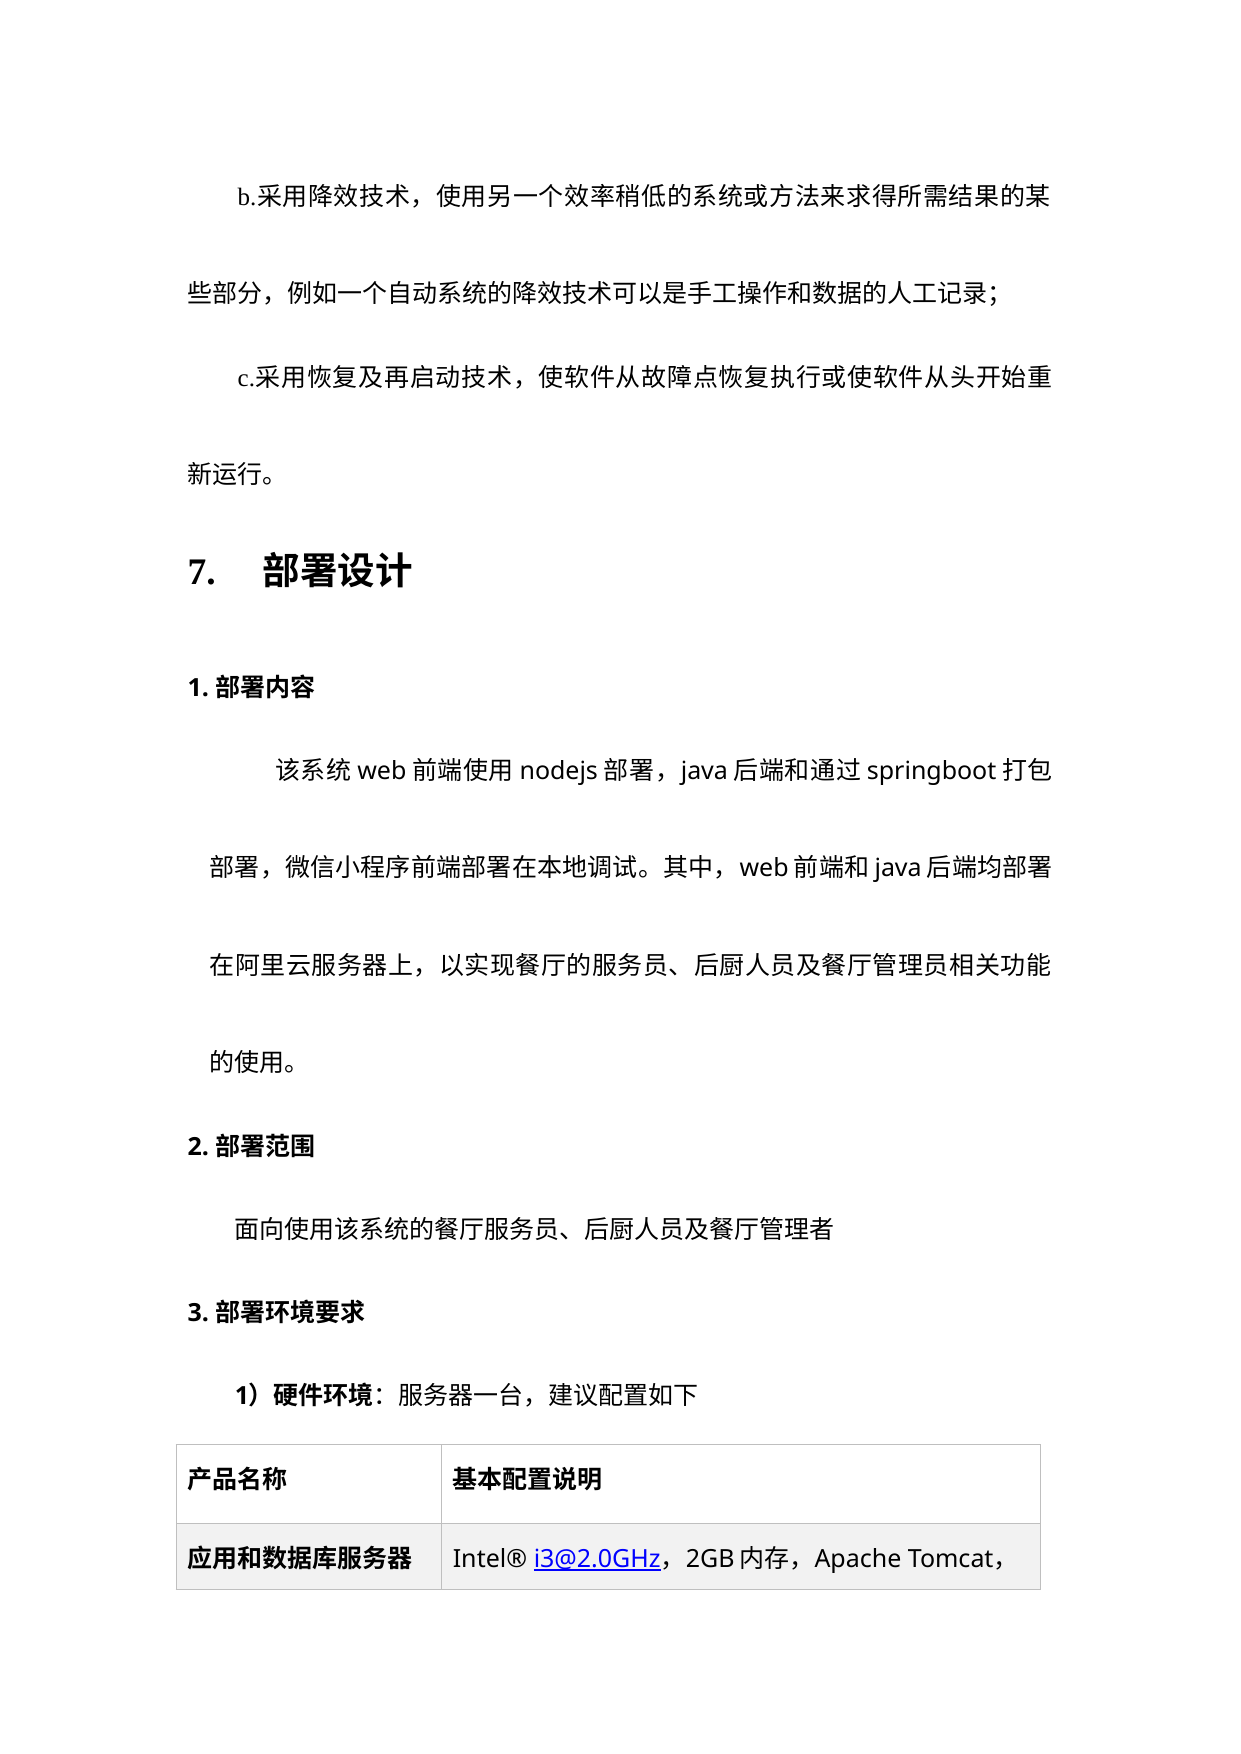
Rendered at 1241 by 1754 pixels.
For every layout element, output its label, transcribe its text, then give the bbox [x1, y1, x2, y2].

text b.采用降效技术，使用另一个效率稍低的系统或方法来求得所需结果的某些部分，例如一个自动系统的降效技术可以是手工操作和数据的人工记录； [187, 162, 1053, 324]
subtitle 部署设计 [187, 536, 1053, 601]
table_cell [442, 1524, 1040, 1589]
table_header 产品名称 [177, 1445, 441, 1523]
text 1. 部署内容 [187, 653, 1053, 718]
text 面向使用该系统的餐厅服务员、后厨人员及餐厅管理者 [209, 1195, 1053, 1260]
table_cell 应用和数据库服务器 [177, 1524, 441, 1589]
text 1）硬件环境：服务器一台，建议配置如下 [209, 1361, 1053, 1426]
table_header 基本配置说明 [442, 1445, 1040, 1523]
text 该系统web前端使用nodejs部署，java后端和通过springboot打包部署，微信小程序前端部署在本地调试。其中，web前端和java后端均部署在阿里云服务器上，以实现餐厅的服务员、后厨人员及餐厅管理员相关功能的使用。 [209, 736, 1053, 1093]
text c.采用恢复及再启动技术，使软件从故障点恢复执行或使软件从头开始重新运行。 [187, 343, 1053, 505]
text 3. 部署环境要求 [187, 1278, 1053, 1343]
text 2. 部署范围 [187, 1112, 1053, 1177]
